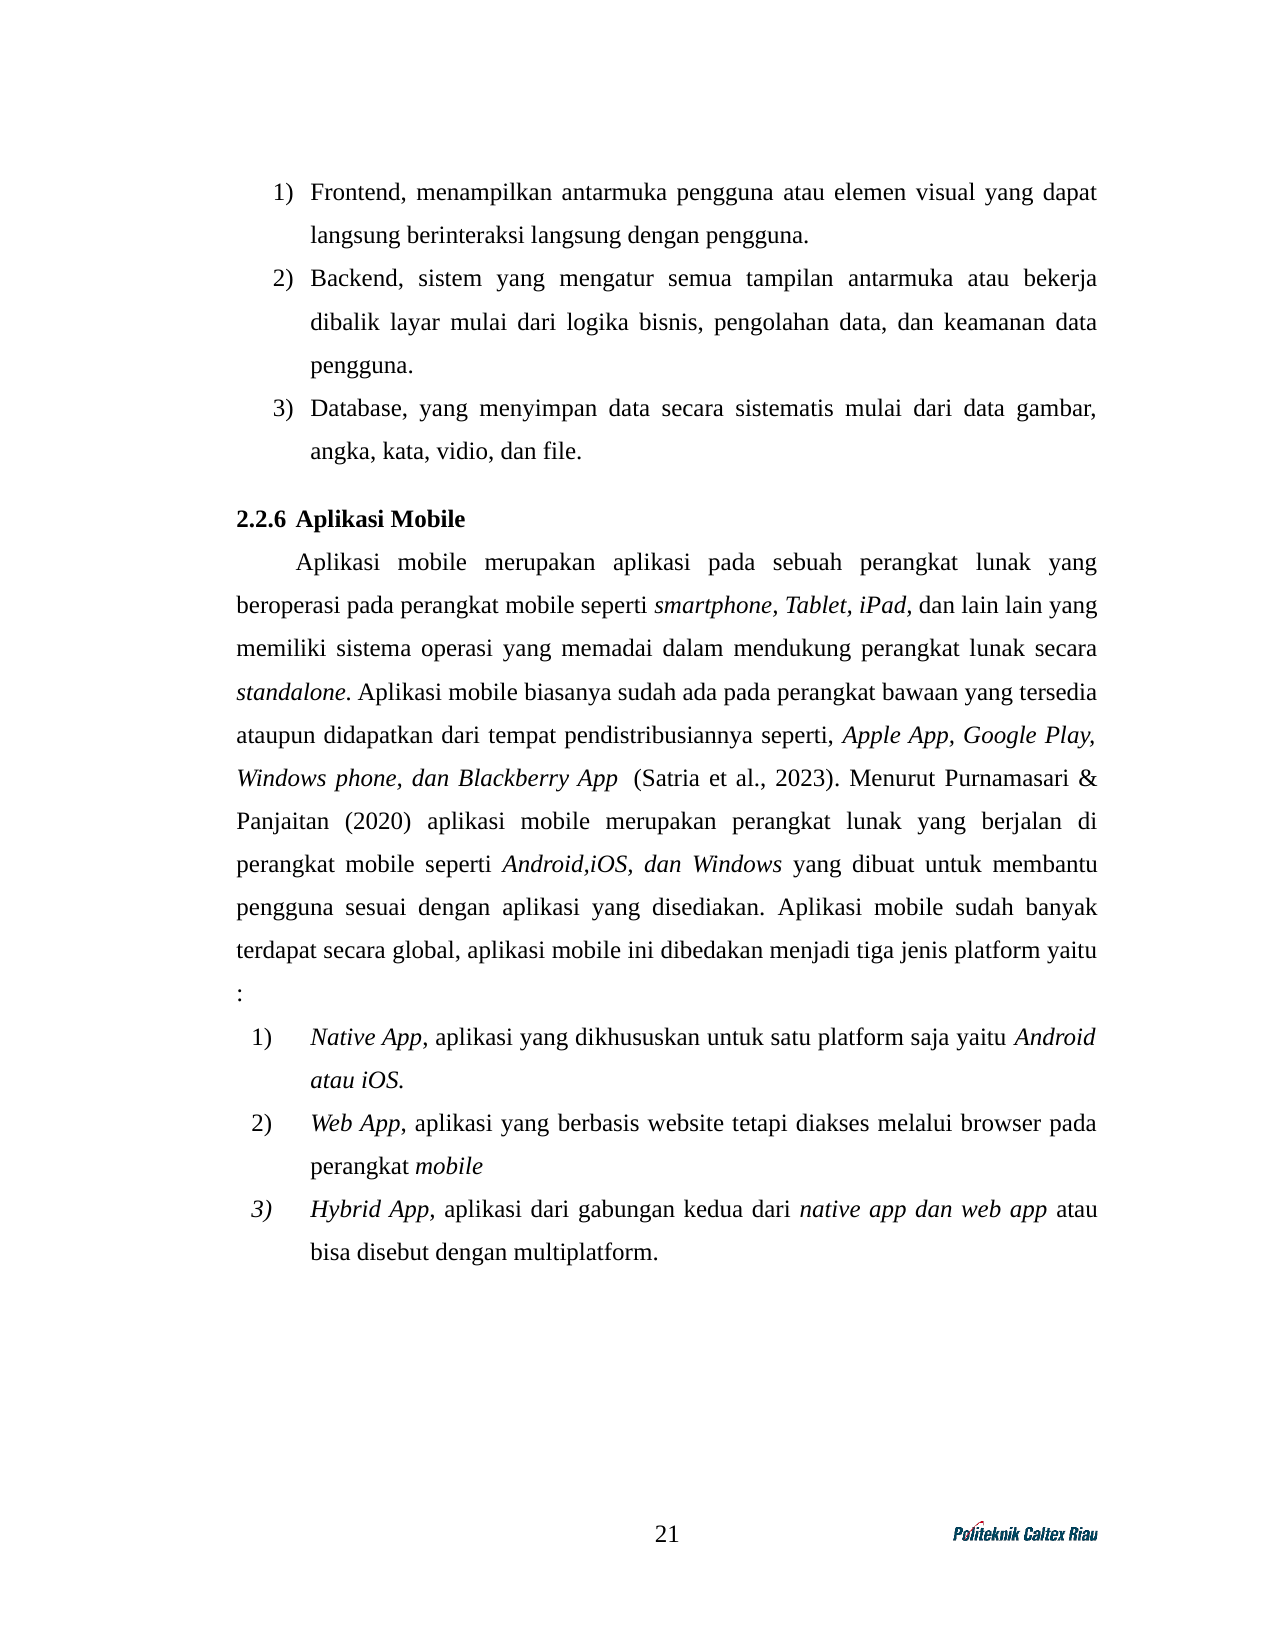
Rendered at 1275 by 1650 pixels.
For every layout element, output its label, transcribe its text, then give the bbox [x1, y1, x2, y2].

picture [951, 1521, 1098, 1543]
list Native App, aplikasi yang dikhususkan untuk satu platform saja yaitu Android atau iOS. [251, 1022, 1098, 1093]
subtitle Aplikasi Mobile [236, 504, 1098, 533]
list Database, yang menyimpan data secara sistematis mulai dari data gambar, angka, kata, vidio, dan file. [273, 393, 1098, 465]
list Backend, sistem yang mengatur semua tampilan antarmuka atau bekerja dibalik layar mulai dari logika bisnis, pengolahan data, dan keamanan data pengguna. [273, 263, 1098, 378]
list Web App, aplikasi yang berbasis website tetapi diakses melalui browser pada perangkat mobile [251, 1108, 1098, 1180]
list Hybrid App, aplikasi dari gabungan kedua dari native app dan web app atau bisa disebut dengan multiplatform. [251, 1194, 1098, 1266]
list Frontend, menampilkan antarmuka pengguna atau elemen visual yang dapat langsung berinteraksi langsung dengan pengguna. [273, 177, 1098, 249]
text Aplikasi mobile merupakan aplikasi pada sebuah perangkat lunak yang beroperasi pada perangkat mobile seperti smartphone, Tablet, iPad, dan lain lain yang memiliki sistema operasi yang memadai dalam mendukung perangkat lunak secara standalone. Aplikasi mobile biasanya sudah ada pada perangkat bawaan yang tersedia ataupun didapatkan dari tempat pendistribusiannya seperti, Apple App, Google Play, Windows phone, dan Blackberry App (Satria et al., 2023). Menurut Purnamasari & Panjaitan (2020) aplikasi mobile merupakan perangkat lunak yang berjalan di perangkat mobile seperti Android,iOS, dan Windows yang dibuat untuk membantu pengguna sesuai dengan aplikasi yang disediakan. Aplikasi mobile sudah banyak terdapat secara global, aplikasi mobile ini dibedakan menjadi tiga jenis platform yaitu : [236, 547, 1098, 1007]
